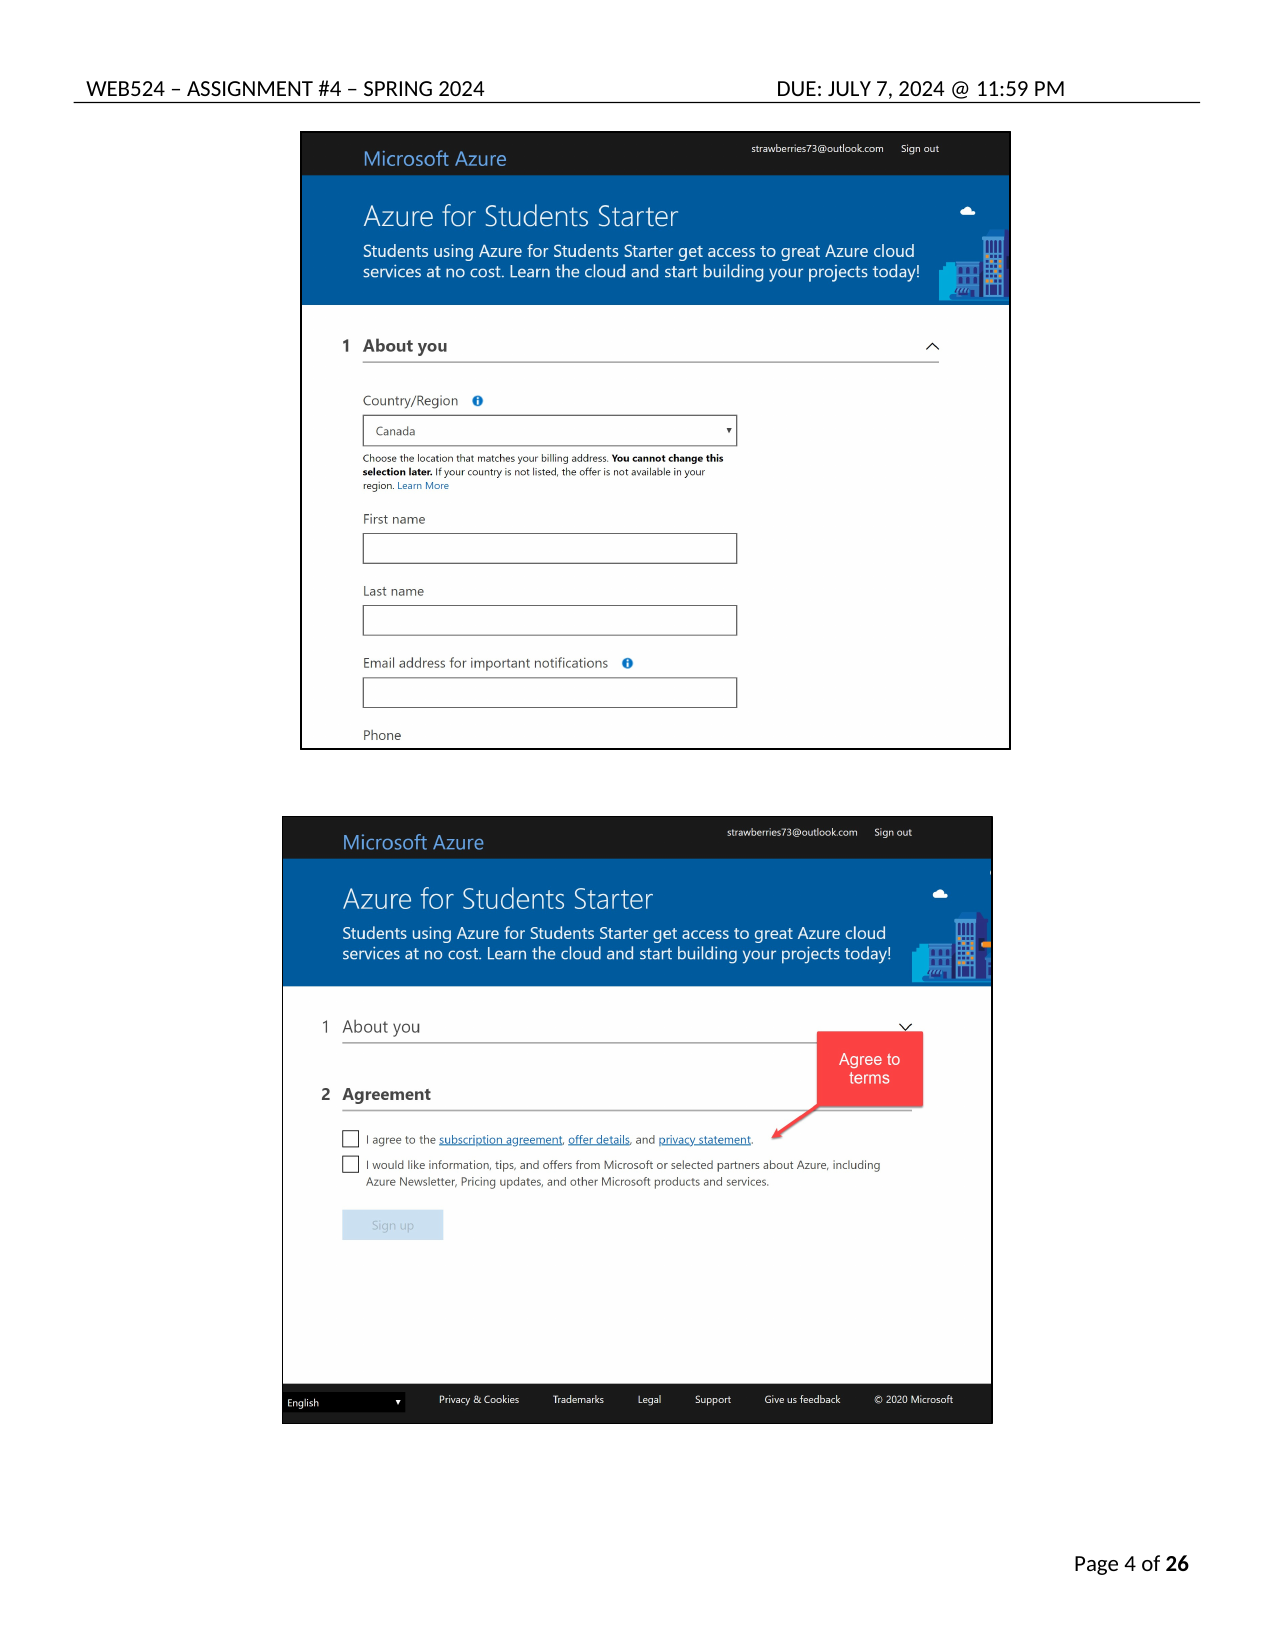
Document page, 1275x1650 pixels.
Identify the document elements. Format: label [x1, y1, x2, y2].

picture [302, 133, 1009, 748]
picture [283, 817, 991, 1423]
